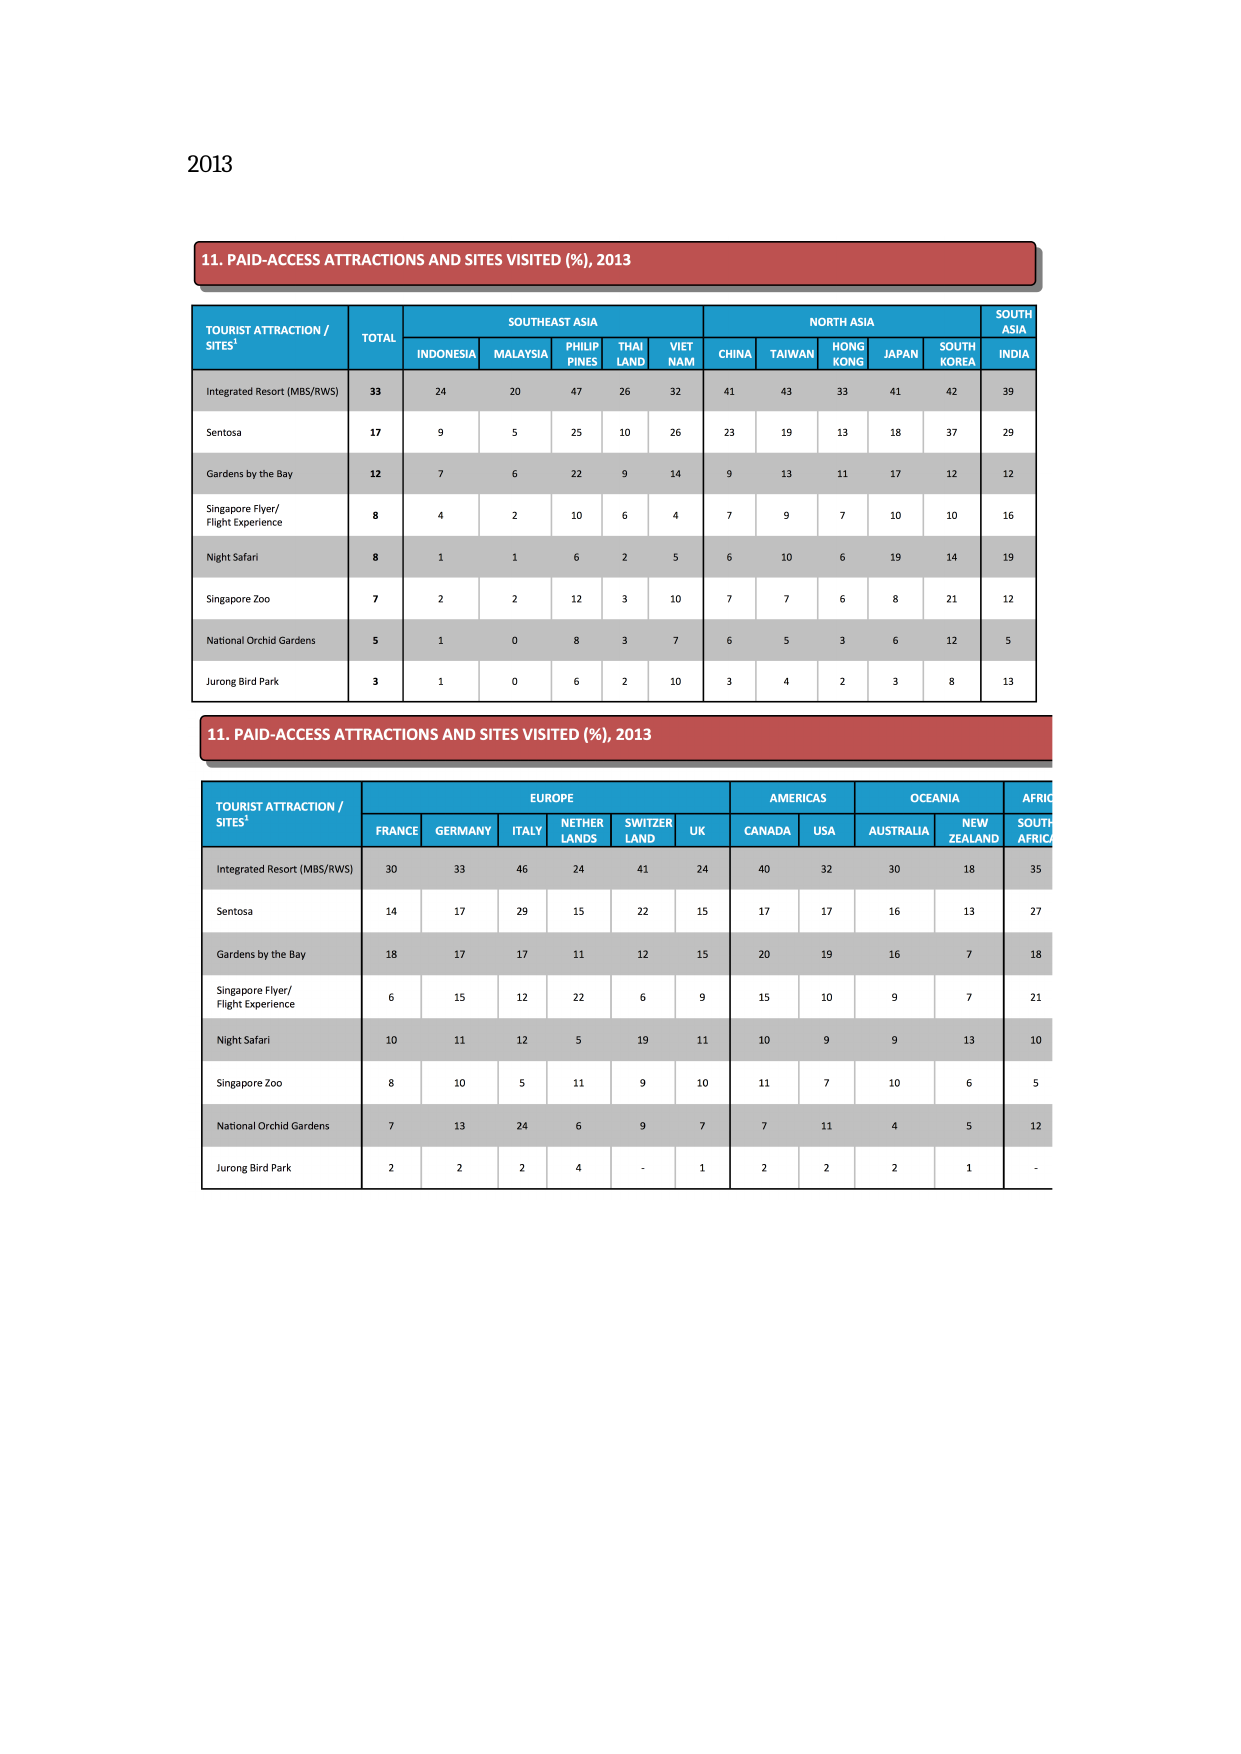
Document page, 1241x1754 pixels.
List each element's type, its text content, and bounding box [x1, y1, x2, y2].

text 2013 [187, 150, 1053, 179]
picture [187, 236, 1053, 1200]
